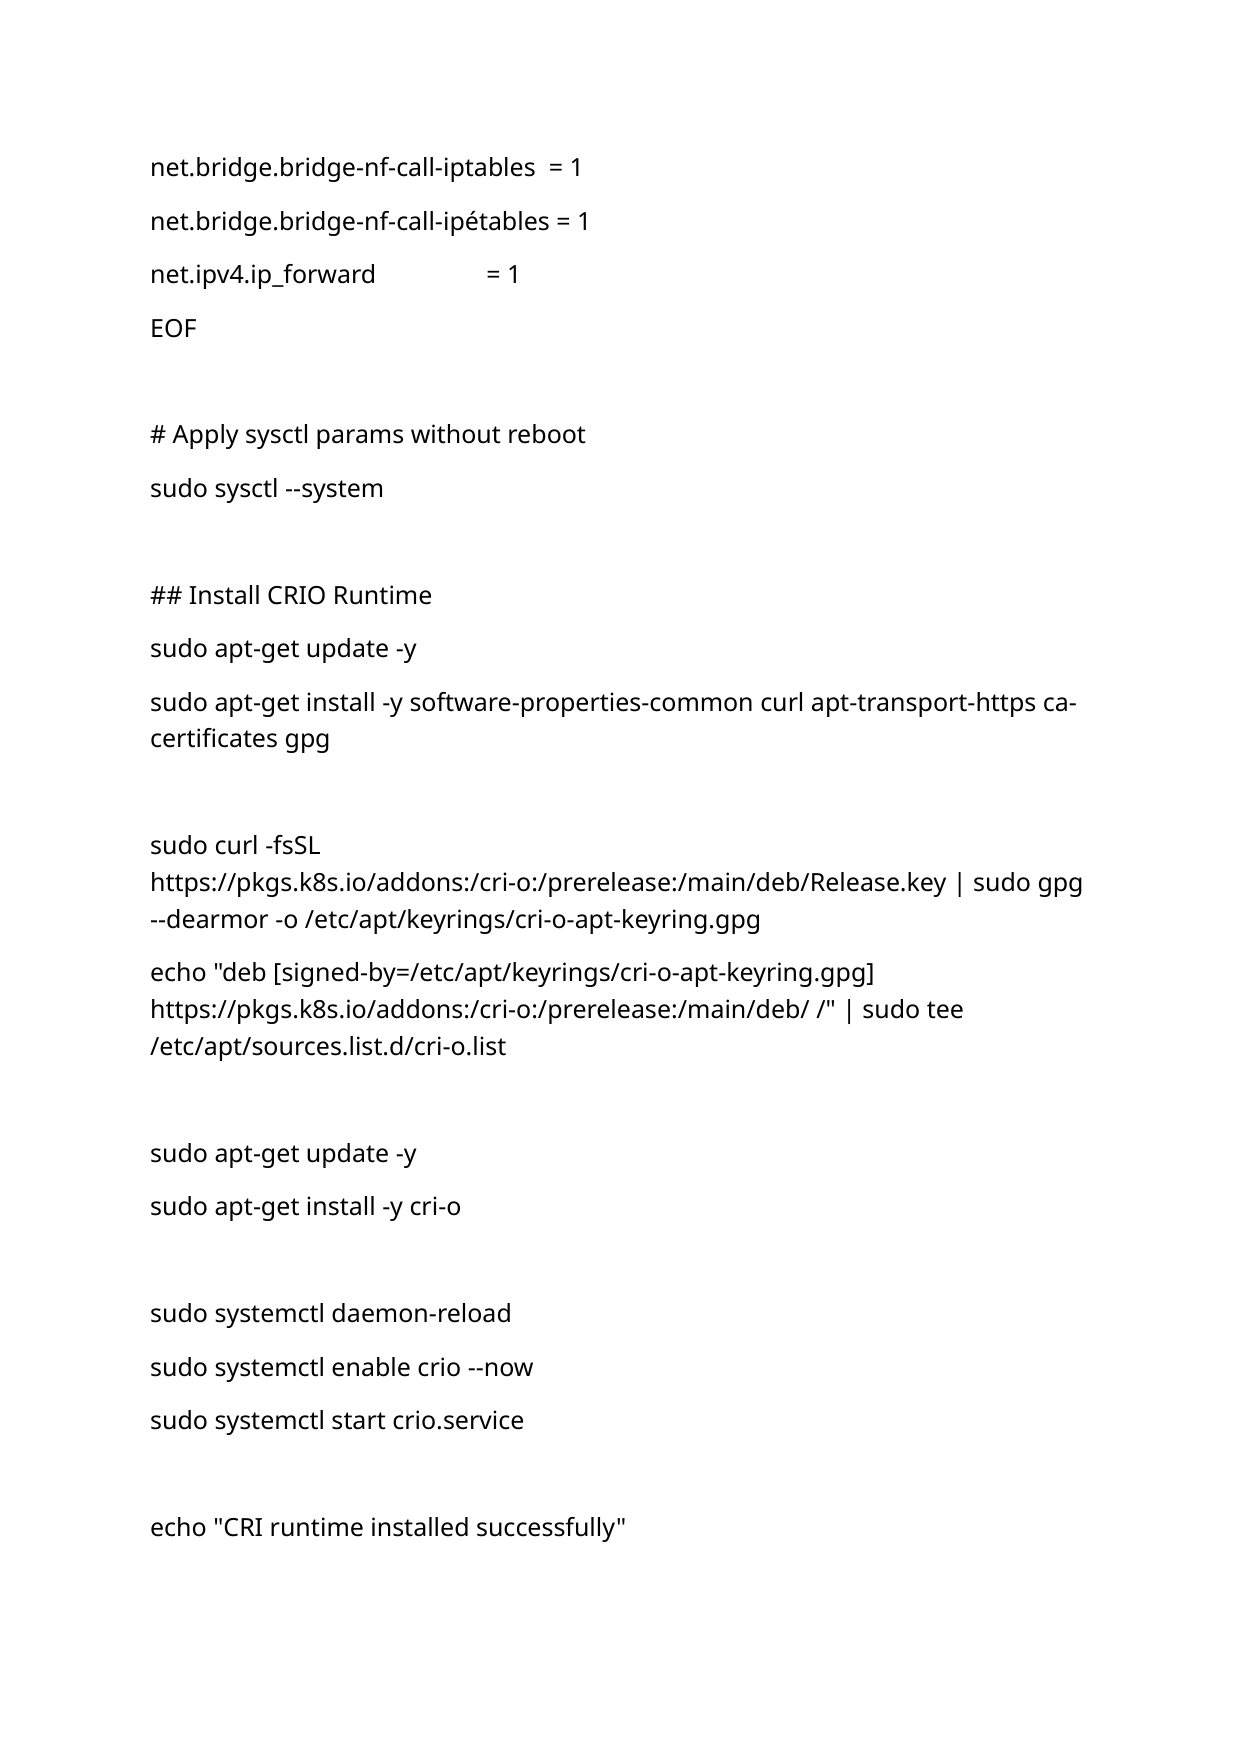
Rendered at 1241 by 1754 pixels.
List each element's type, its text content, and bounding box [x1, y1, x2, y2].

text ## Install CRIO Runtime [150, 577, 1090, 612]
text sudo systemctl start crio.service [150, 1403, 1090, 1437]
text echo "CRI runtime installed successfully" [150, 1509, 1090, 1543]
text sudo apt-get install -y software-properties-common curl apt-transport-https ca-certificates gpg [150, 684, 1090, 755]
text # Apply sysctl params without reboot [150, 417, 1090, 451]
text sudo apt-get update -y [150, 631, 1090, 665]
text net.ipv4.ip_forward = 1 [150, 257, 1090, 291]
text sudo systemctl daemon-reload [150, 1296, 1090, 1330]
text sudo apt-get install -y cri-o [150, 1189, 1090, 1223]
text net.bridge.bridge-nf-call-iptables = 1 [150, 150, 1090, 184]
text sudo curl -fsSL https://pkgs.k8s.io/addons:/cri-o:/prerelease:/main/deb/Release.key | sudo gpg --dearmor -o /etc/apt/keyrings/cri-o-apt-keyring.gpg [150, 828, 1090, 936]
text sudo sysctl --system [150, 471, 1090, 505]
text EOF [150, 310, 1090, 344]
text echo "deb [signed-by=/etc/apt/keyrings/cri-o-apt-keyring.gpg] https://pkgs.k8s.io/addons:/cri-o:/prerelease:/main/deb/ /" | sudo tee /etc/apt/sources.list.d/cri-o.list [150, 955, 1090, 1063]
text sudo systemctl enable crio --now [150, 1349, 1090, 1383]
text net.bridge.bridge-nf-call-ipétables = 1 [150, 203, 1090, 237]
text sudo apt-get update -y [150, 1135, 1090, 1169]
